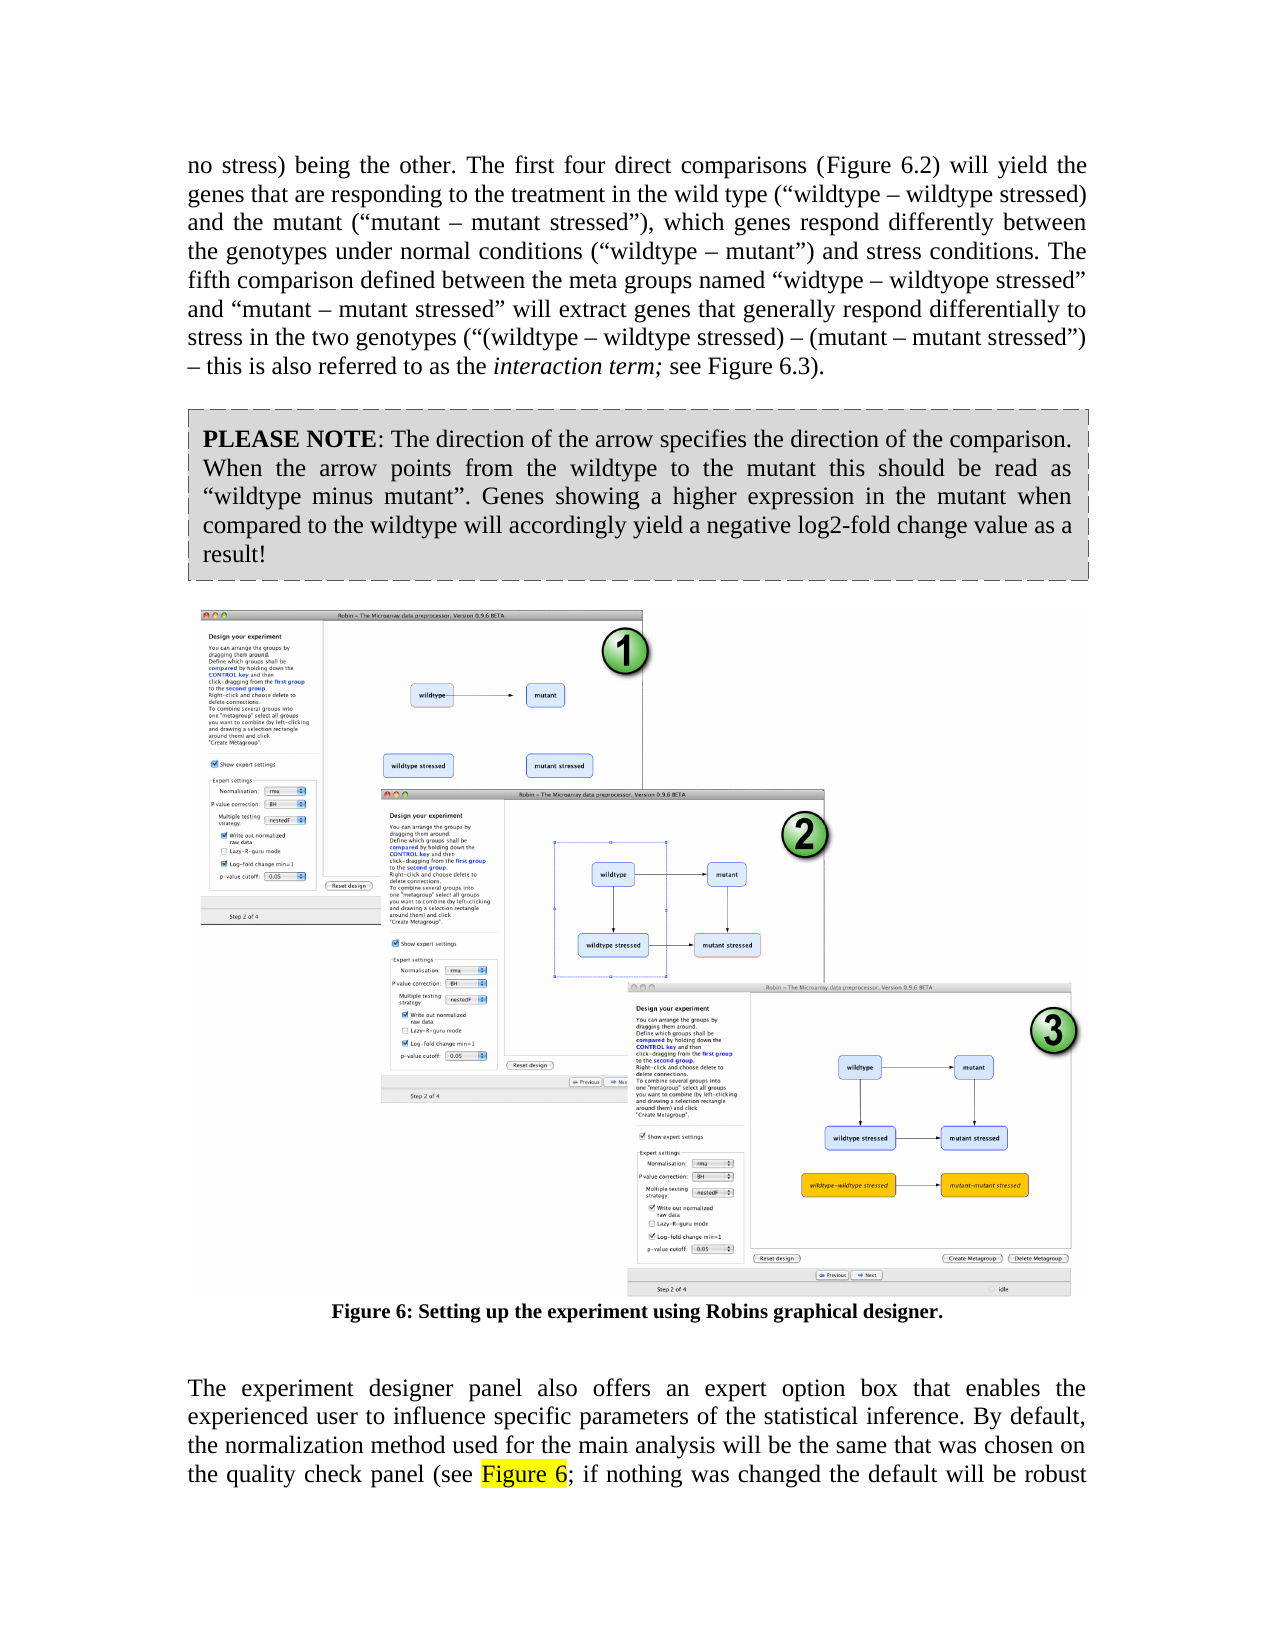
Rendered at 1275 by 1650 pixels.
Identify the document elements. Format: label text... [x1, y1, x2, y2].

picture [187, 608, 1088, 1299]
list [187, 150, 1087, 380]
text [187, 1373, 1087, 1488]
text Figure : Setting up the experiment using Robins graphical designer. [187, 1299, 1087, 1323]
